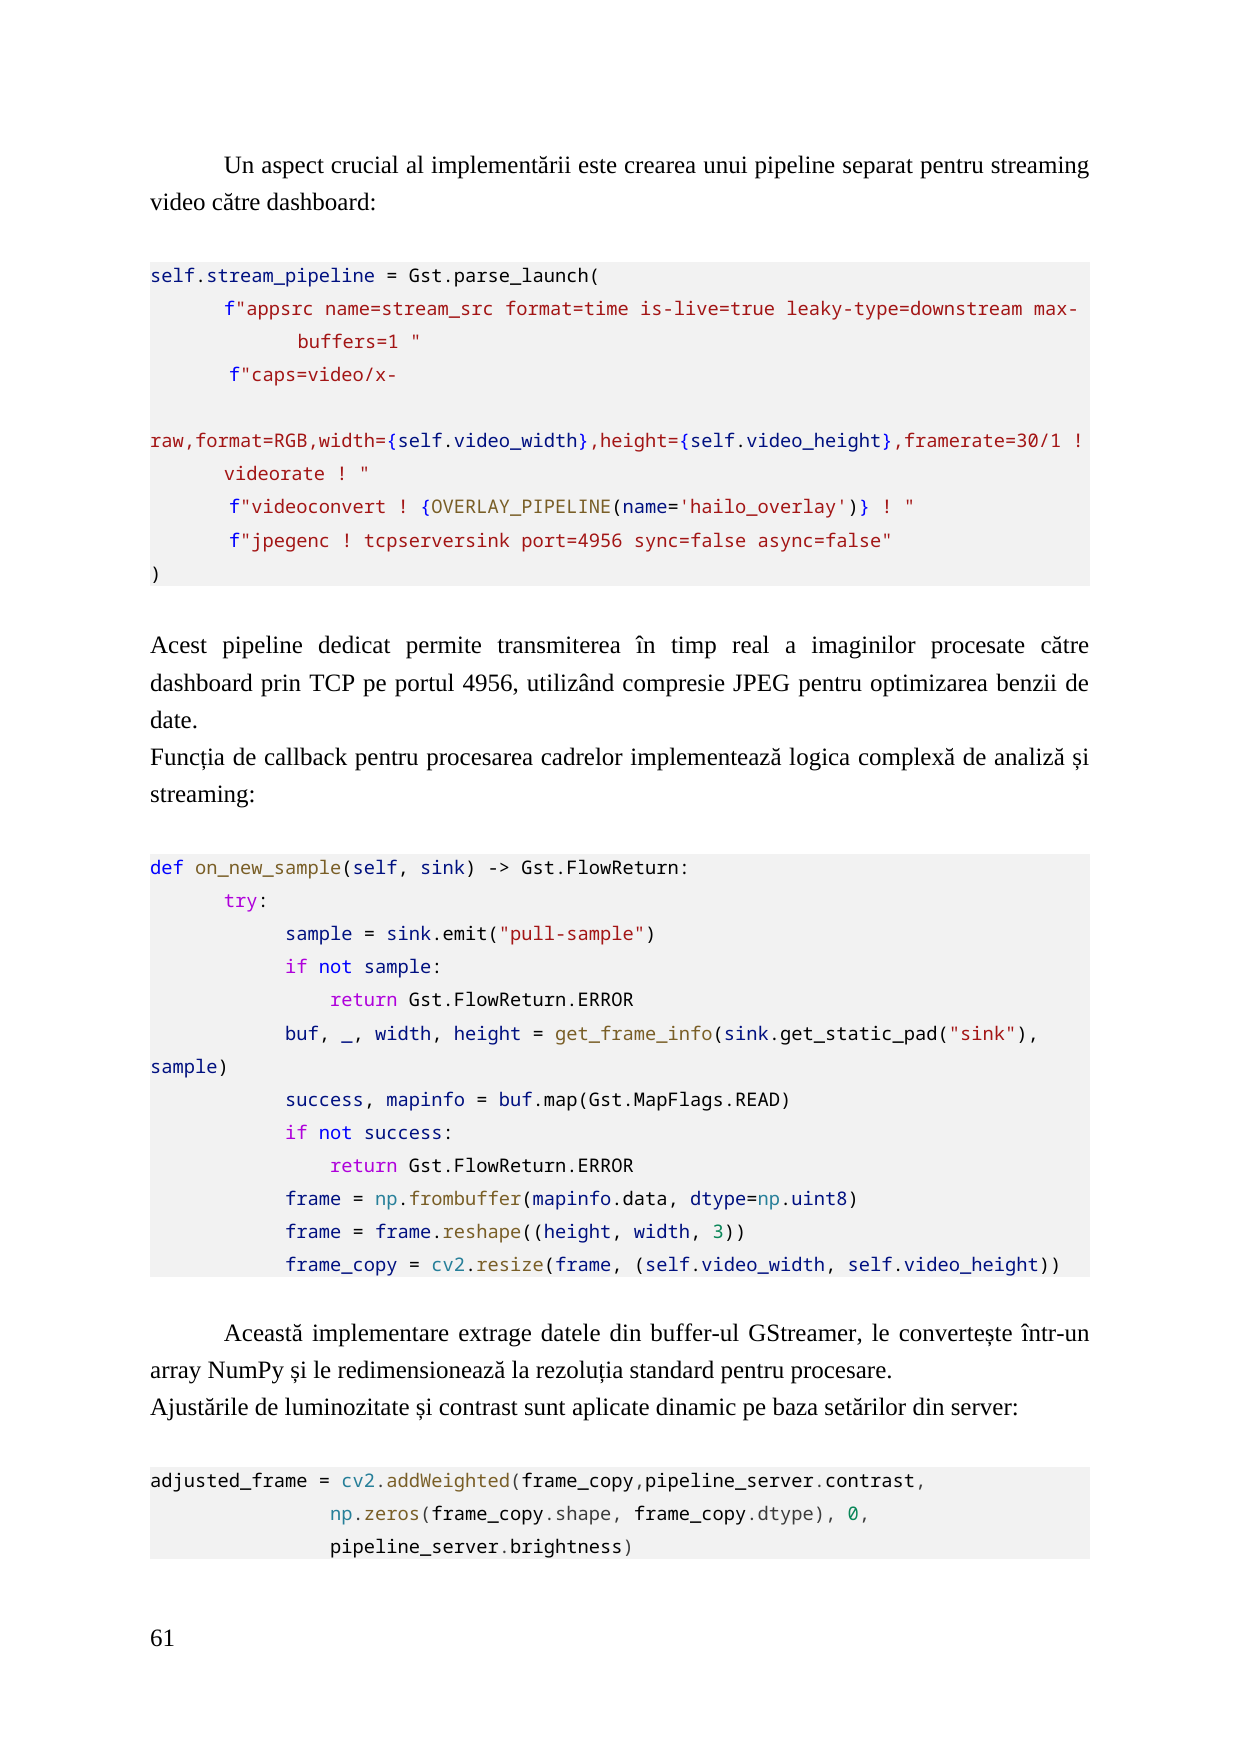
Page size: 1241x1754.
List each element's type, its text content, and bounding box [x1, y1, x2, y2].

text return Gst.FlowReturn.ERROR [150, 987, 1090, 1012]
text frame = np.frombuffer(mapinfo.data, dtype=np.uint8) [150, 1185, 1090, 1211]
text sample = sink.emit("pull-sample") [150, 920, 1090, 946]
text ) [150, 560, 1090, 586]
text Acest pipeline dedicat permite transmiterea în timp real a imaginilor procesate către dashboard prin TCP pe portul 4956, utilizând compresie JPEG pentru optimizarea benzii de date. [150, 630, 1090, 734]
text Această implementare extrage datele din buffer-ul GStreamer, le convertește într-un array NumPy și le redimensionează la rezoluția standard pentru procesare. [150, 1318, 1090, 1384]
text f"appsrc name=stream_src format=time is-live=true leaky-type=downstream max- buffers=1 " [150, 295, 1090, 354]
text if not sample: [150, 953, 1090, 979]
text success, mapinfo = buf.map(Gst.MapFlags.READ) [150, 1086, 1090, 1112]
text f"caps=video/x- raw,format=RGB,width={self.video_width},height={self.video_height},framerate=30/1 ! videorate ! " [150, 361, 1090, 486]
text self.stream_pipeline = Gst.parse_launch( [150, 262, 1090, 287]
text Ajustările de luminozitate și contrast sunt aplicate dinamic pe baza setărilor din server: [150, 1392, 1090, 1421]
text f"jpegenc ! tcpserversink port=4956 sync=false async=false" [150, 527, 1090, 552]
text if not success: [150, 1119, 1090, 1145]
text return Gst.FlowReturn.ERROR [150, 1152, 1090, 1178]
text Funcția de callback pentru procesarea cadrelor implementează logica complexă de analiză și streaming: [150, 742, 1090, 808]
text def on_new_sample(self, sink) -> Gst.FlowReturn: [150, 854, 1090, 880]
text Un aspect crucial al implementării este crearea unui pipeline separat pentru streaming video către dashboard: [150, 150, 1090, 216]
text f"videoconvert ! {OVERLAY_PIPELINE(name='hailo_overlay')} ! " [150, 494, 1090, 519]
text np.zeros(frame_copy.shape, frame_copy.dtype), 0, [150, 1500, 1090, 1526]
text frame_copy = cv2.resize(frame, (self.video_width, self.video_height)) [150, 1252, 1090, 1277]
text frame = frame.reshape((height, width, 3)) [150, 1218, 1090, 1244]
text adjusted_frame = cv2.addWeighted(frame_copy,pipeline_server.contrast, [150, 1467, 1090, 1493]
text pipeline_server.brightness) [150, 1533, 1090, 1559]
text buf, _, width, height = get_frame_info(sink.get_static_pad("sink"), sample) [150, 1020, 1090, 1078]
text try: [150, 887, 1090, 913]
